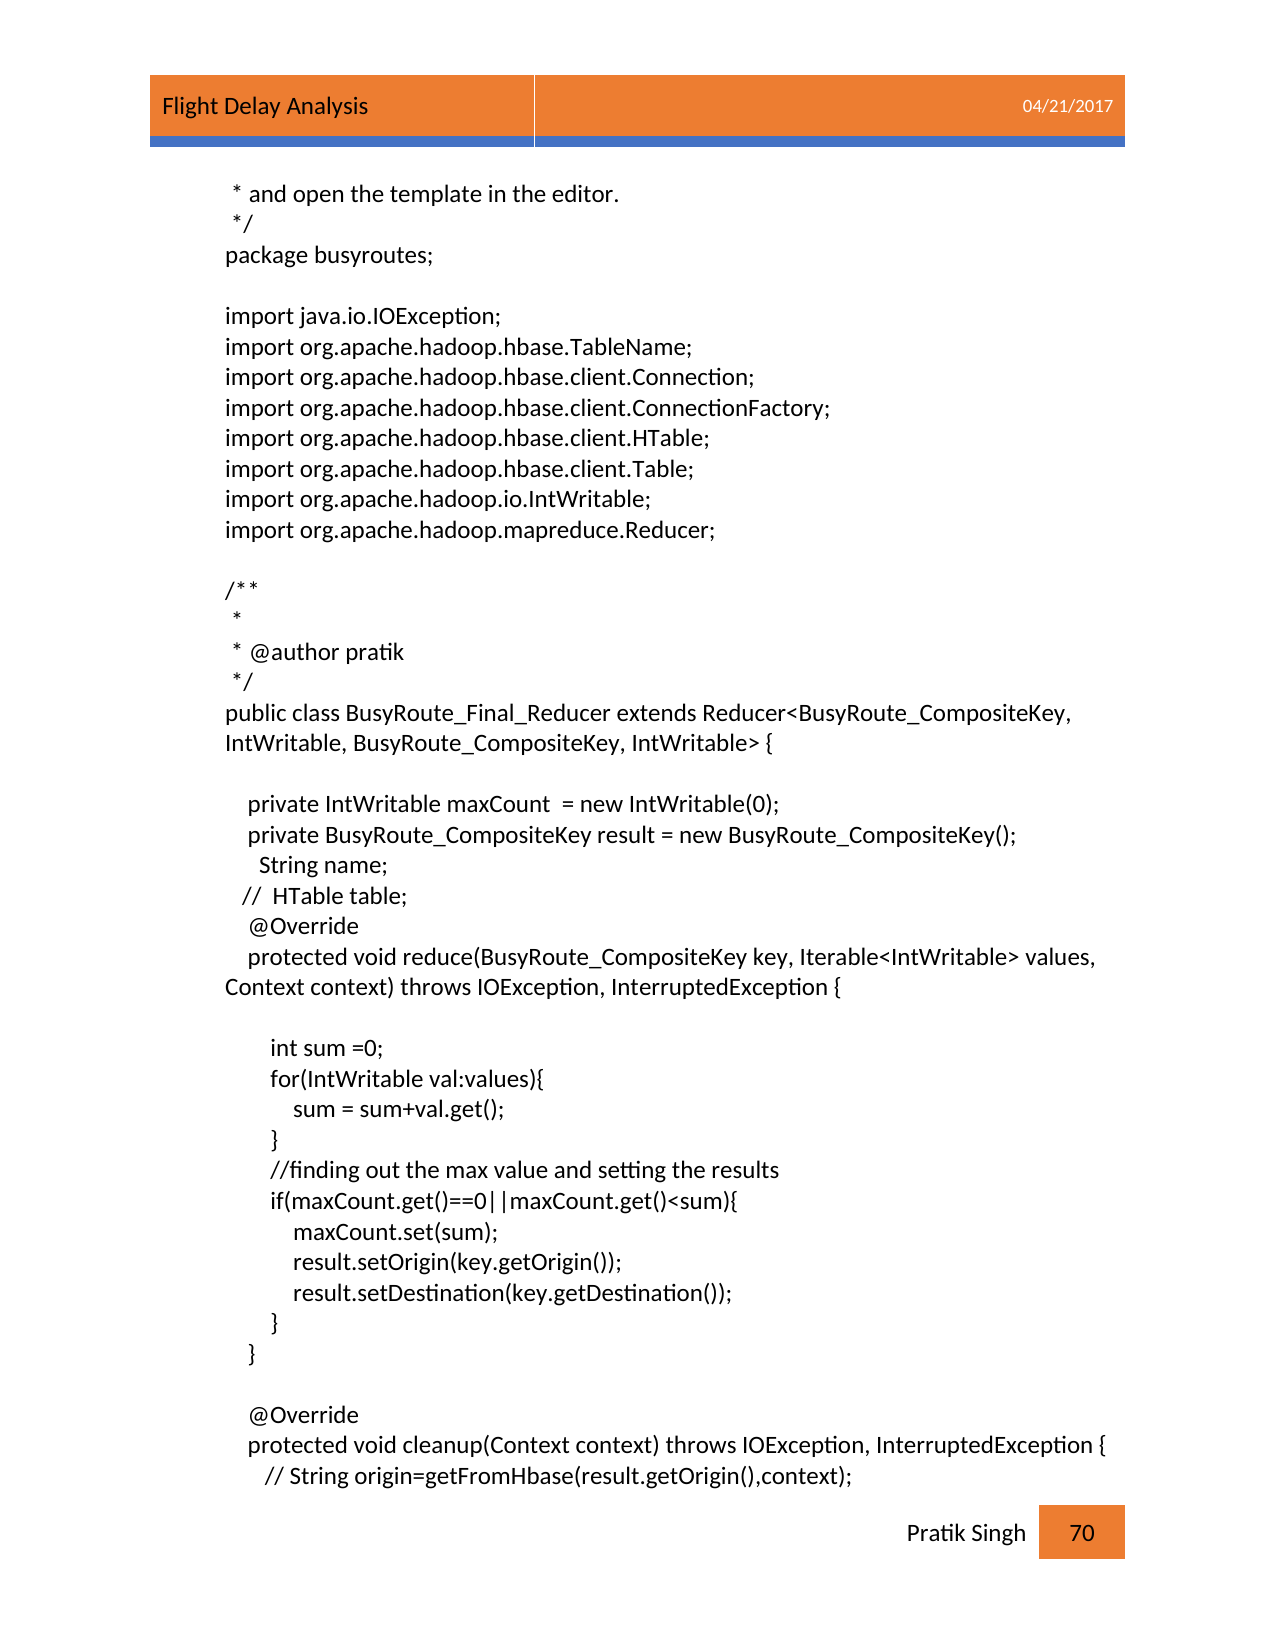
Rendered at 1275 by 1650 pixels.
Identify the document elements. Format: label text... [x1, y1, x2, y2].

list // String origin=getFromHbase(result.getOrigin(),context); [225, 1460, 1125, 1490]
list @Override [225, 911, 1125, 941]
list for(IntWritable val:values){ [225, 1063, 1125, 1094]
list //finding out the max value and setting the results [225, 1155, 1125, 1185]
list */ [225, 208, 1125, 239]
list } [225, 1124, 1125, 1155]
list // HTable table; [225, 880, 1125, 911]
list protected void reduce(BusyRoute_CompositeKey key, Iterable<IntWritable> values, Context context) throws IOException, InterruptedException { [225, 941, 1125, 1002]
list result.setDestination(key.getDestination()); [225, 1277, 1125, 1307]
list import java.io.IOException; [225, 300, 1125, 331]
list import org.apache.hadoop.mapreduce.Reducer; [225, 514, 1125, 544]
list sum = sum+val.get(); [225, 1094, 1125, 1124]
list * @author pratik [225, 636, 1125, 666]
list * and open the template in the editor. [225, 178, 1125, 208]
list } [225, 1307, 1125, 1338]
list int sum =0; [225, 1033, 1125, 1063]
list if(maxCount.get()==0||maxCount.get()<sum){ [225, 1185, 1125, 1216]
list private IntWritable maxCount = new IntWritable(0); [225, 788, 1125, 819]
list public class BusyRoute_Final_Reducer extends Reducer<BusyRoute_CompositeKey, IntWritable, BusyRoute_CompositeKey, IntWritable> { [225, 697, 1125, 758]
list String name; [225, 849, 1125, 880]
list * [225, 605, 1125, 636]
list } [225, 1338, 1125, 1368]
list import org.apache.hadoop.hbase.client.ConnectionFactory; [225, 392, 1125, 422]
list package busyroutes; [225, 239, 1125, 269]
list maxCount.set(sum); [225, 1216, 1125, 1246]
list import org.apache.hadoop.hbase.client.Connection; [225, 361, 1125, 392]
list private BusyRoute_CompositeKey result = new BusyRoute_CompositeKey(); [225, 819, 1125, 849]
list import org.apache.hadoop.hbase.client.HTable; [225, 422, 1125, 453]
list import org.apache.hadoop.hbase.client.Table; [225, 453, 1125, 483]
list @Override [225, 1399, 1125, 1429]
list import org.apache.hadoop.io.IntWritable; [225, 483, 1125, 514]
list /** [225, 575, 1125, 605]
list protected void cleanup(Context context) throws IOException, InterruptedException { [225, 1429, 1125, 1460]
list import org.apache.hadoop.hbase.TableName; [225, 331, 1125, 361]
list */ [225, 666, 1125, 697]
list result.setOrigin(key.getOrigin()); [225, 1246, 1125, 1277]
